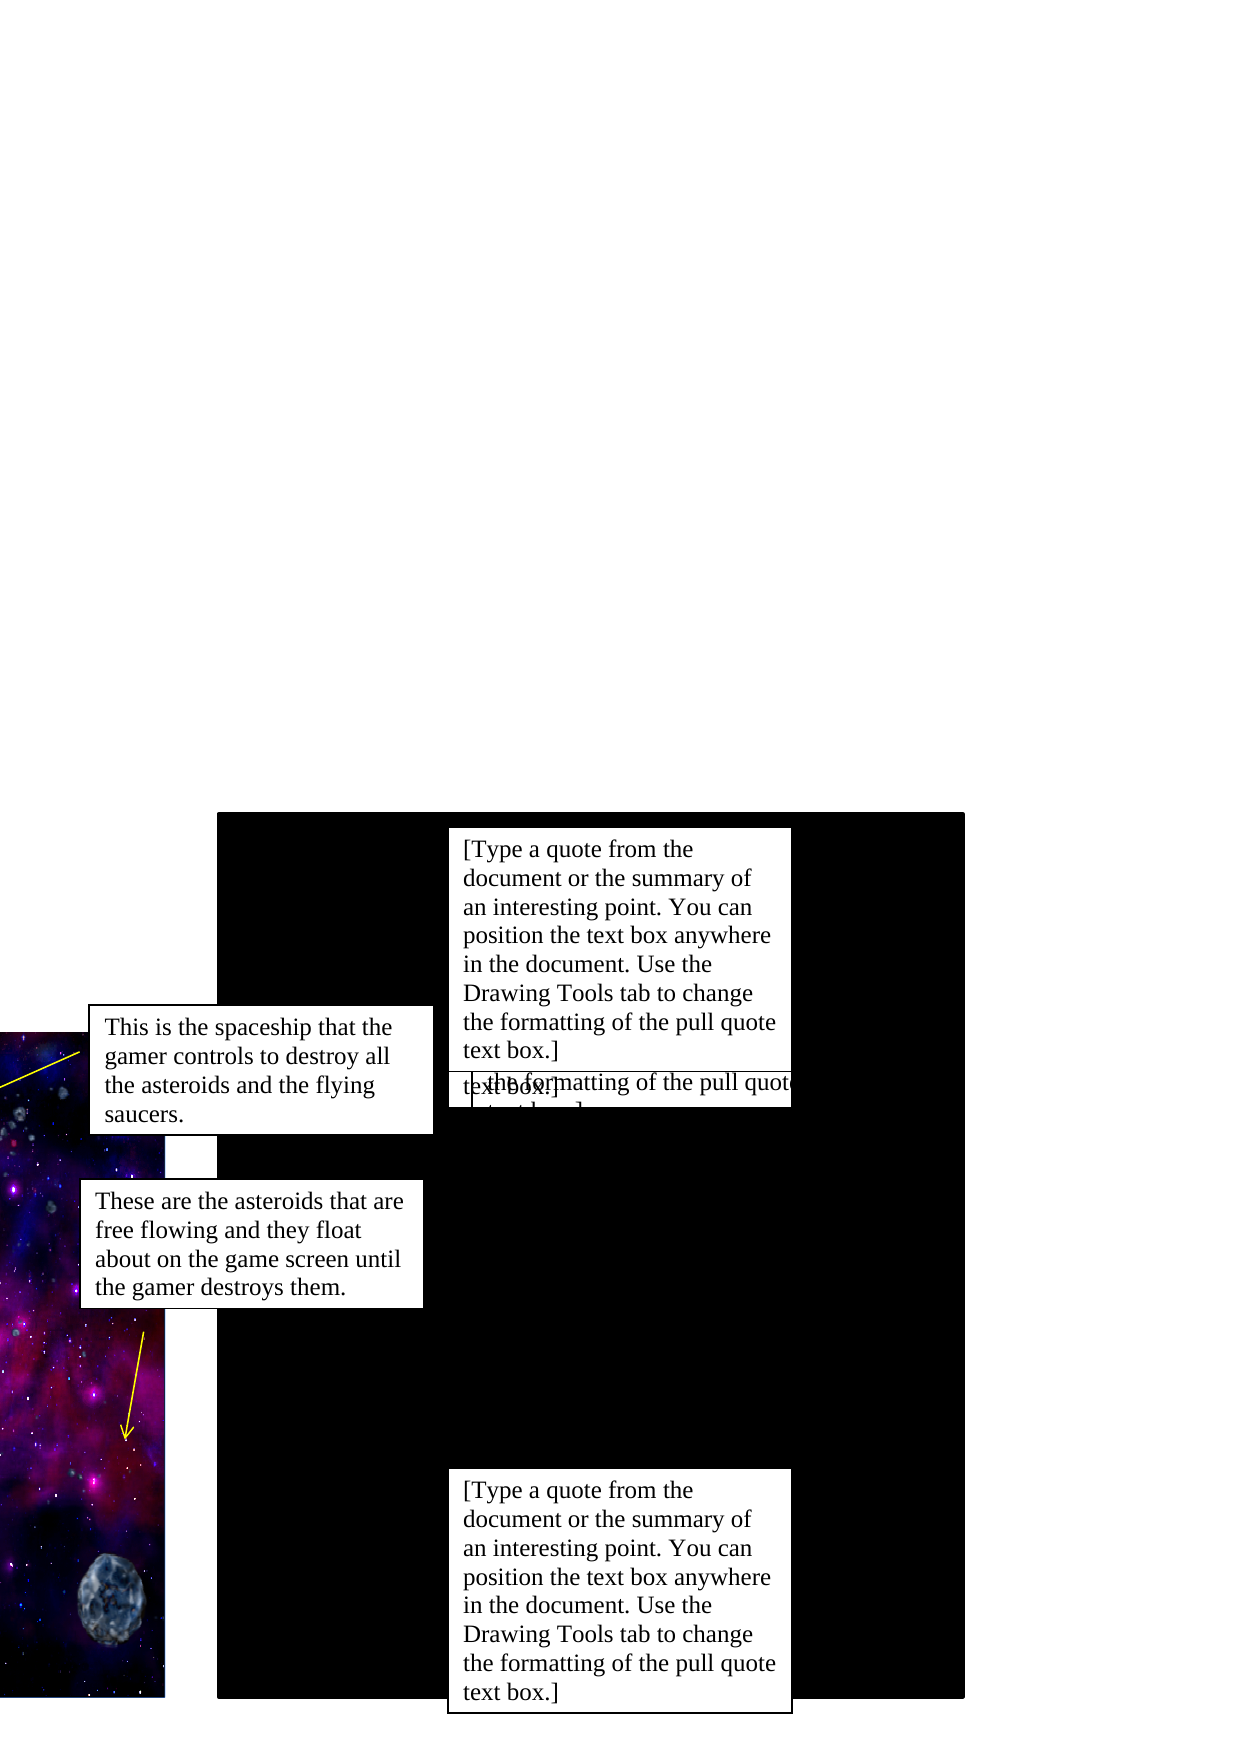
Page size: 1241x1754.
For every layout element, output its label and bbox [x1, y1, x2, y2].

picture [0, 1032, 166, 1698]
